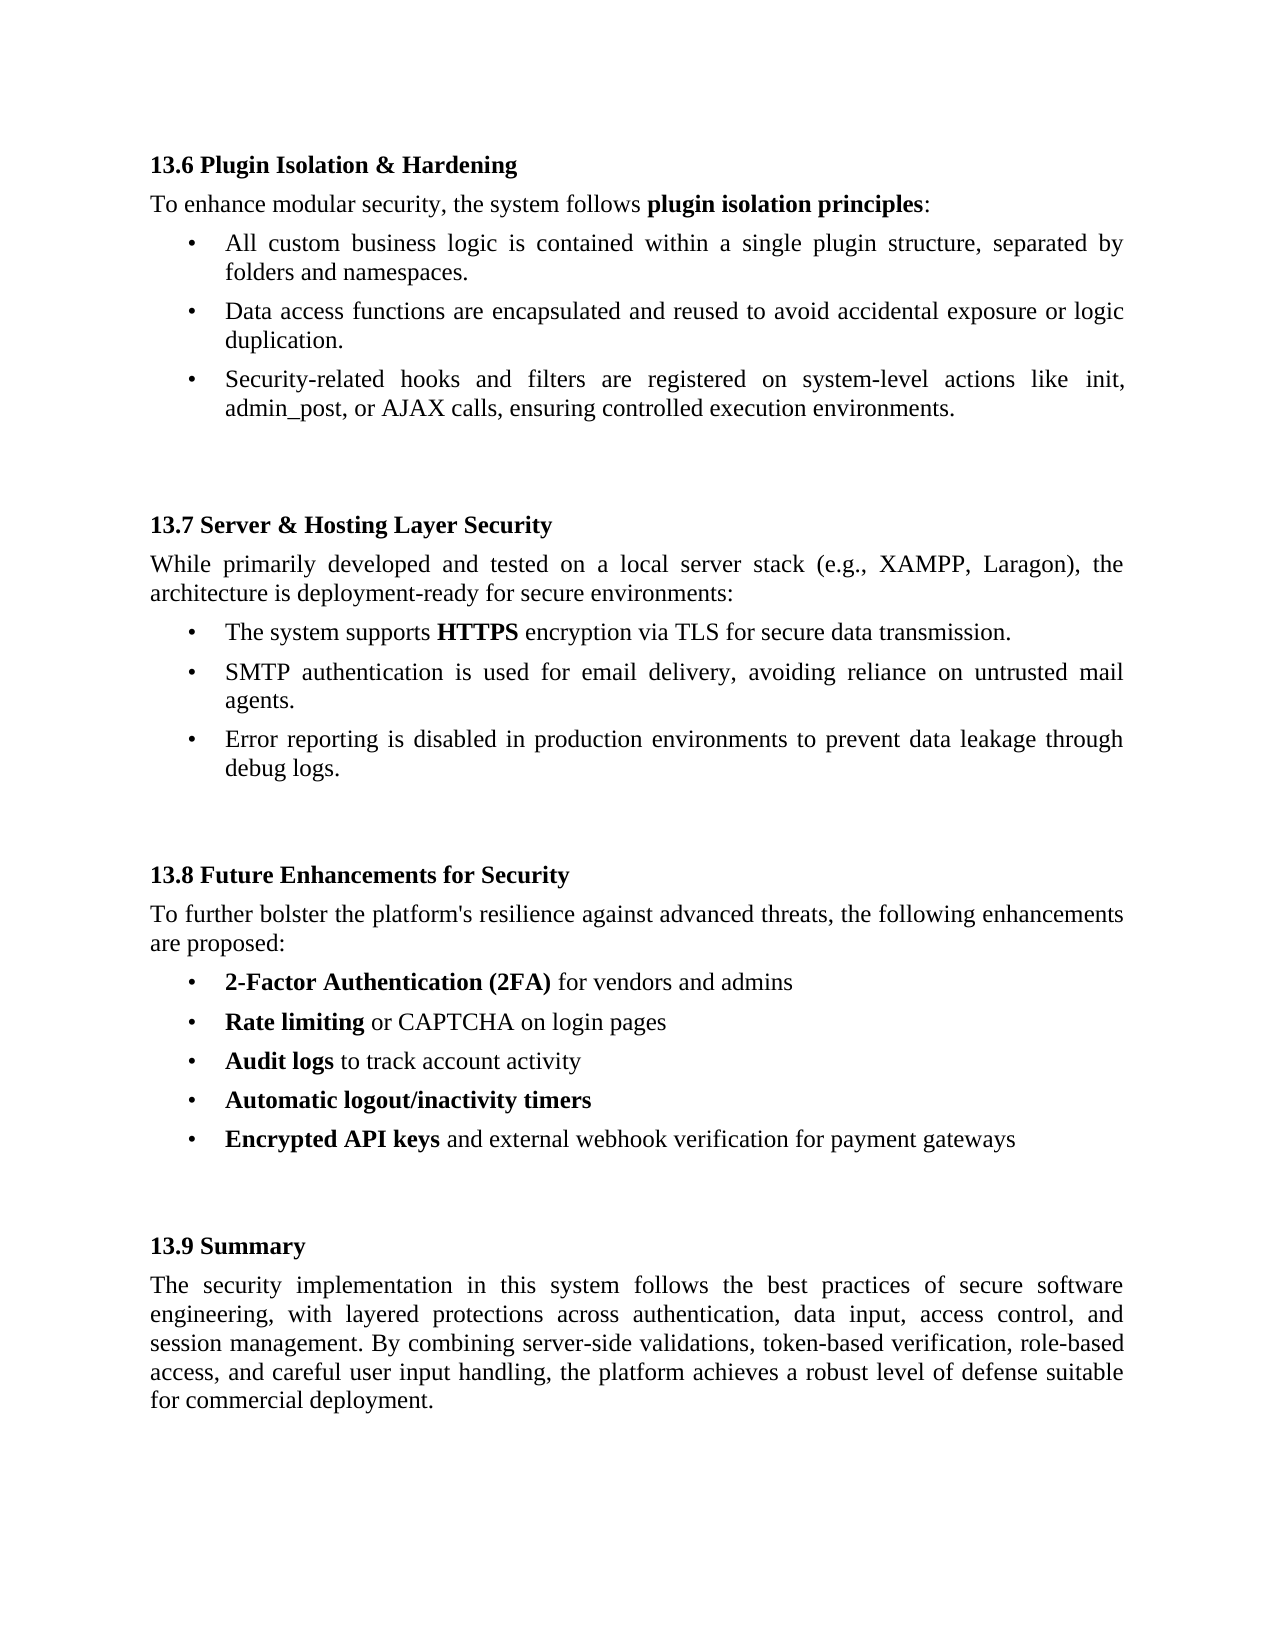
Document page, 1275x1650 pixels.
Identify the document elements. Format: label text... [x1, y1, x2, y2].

list Automatic logout/inactivity timers [187, 1085, 1125, 1114]
text 13.8 Future Enhancements for Security [150, 860, 1125, 889]
text 13.6 Plugin Isolation & Hardening [150, 150, 1125, 179]
list 2-Factor Authentication (2FA) for vendors and admins [187, 967, 1125, 996]
text 13.9 Summary [150, 1231, 1125, 1260]
list Security-related hooks and filters are registered on system-level actions like init, admin_post, or AJAX calls, ensuring controlled execution environments. [187, 364, 1125, 422]
list Data access functions are encapsulated and reused to avoid accidental exposure or logic duplication. [187, 296, 1125, 354]
text While primarily developed and tested on a local server stack (e.g., XAMPP, Laragon), the architecture is deployment-ready for secure environments: [150, 549, 1125, 607]
list SMTP authentication is used for email delivery, avoiding reliance on untrusted mail agents. [187, 657, 1125, 714]
list Rate limiting or CAPTCHA on login pages [187, 1007, 1125, 1035]
list Encrypted API keys and external webhook verification for payment gateways [187, 1124, 1125, 1153]
text The security implementation in this system follows the best practices of secure software engineering, with layered protections across authentication, data input, access control, and session management. By combining server-side validations, token-based verification, role-based access, and careful user input handling, the platform achieves a robust level of defense suitable for commercial deployment. [150, 1270, 1125, 1414]
text 13.7 Server & Hosting Layer Security [150, 510, 1125, 539]
list All custom business logic is contained within a single plugin structure, separated by folders and namespaces. [187, 228, 1125, 286]
text To further bolster the platform's resilience against advanced threats, the following enhancements are proposed: [150, 899, 1125, 957]
text To enhance modular security, the system follows plugin isolation principles: [150, 189, 1125, 218]
list Error reporting is disabled in production environments to prevent data leakage through debug logs. [187, 724, 1125, 782]
list Audit logs to track account activity [187, 1046, 1125, 1074]
list The system supports HTTPS encryption via TLS for secure data transmission. [187, 617, 1125, 646]
